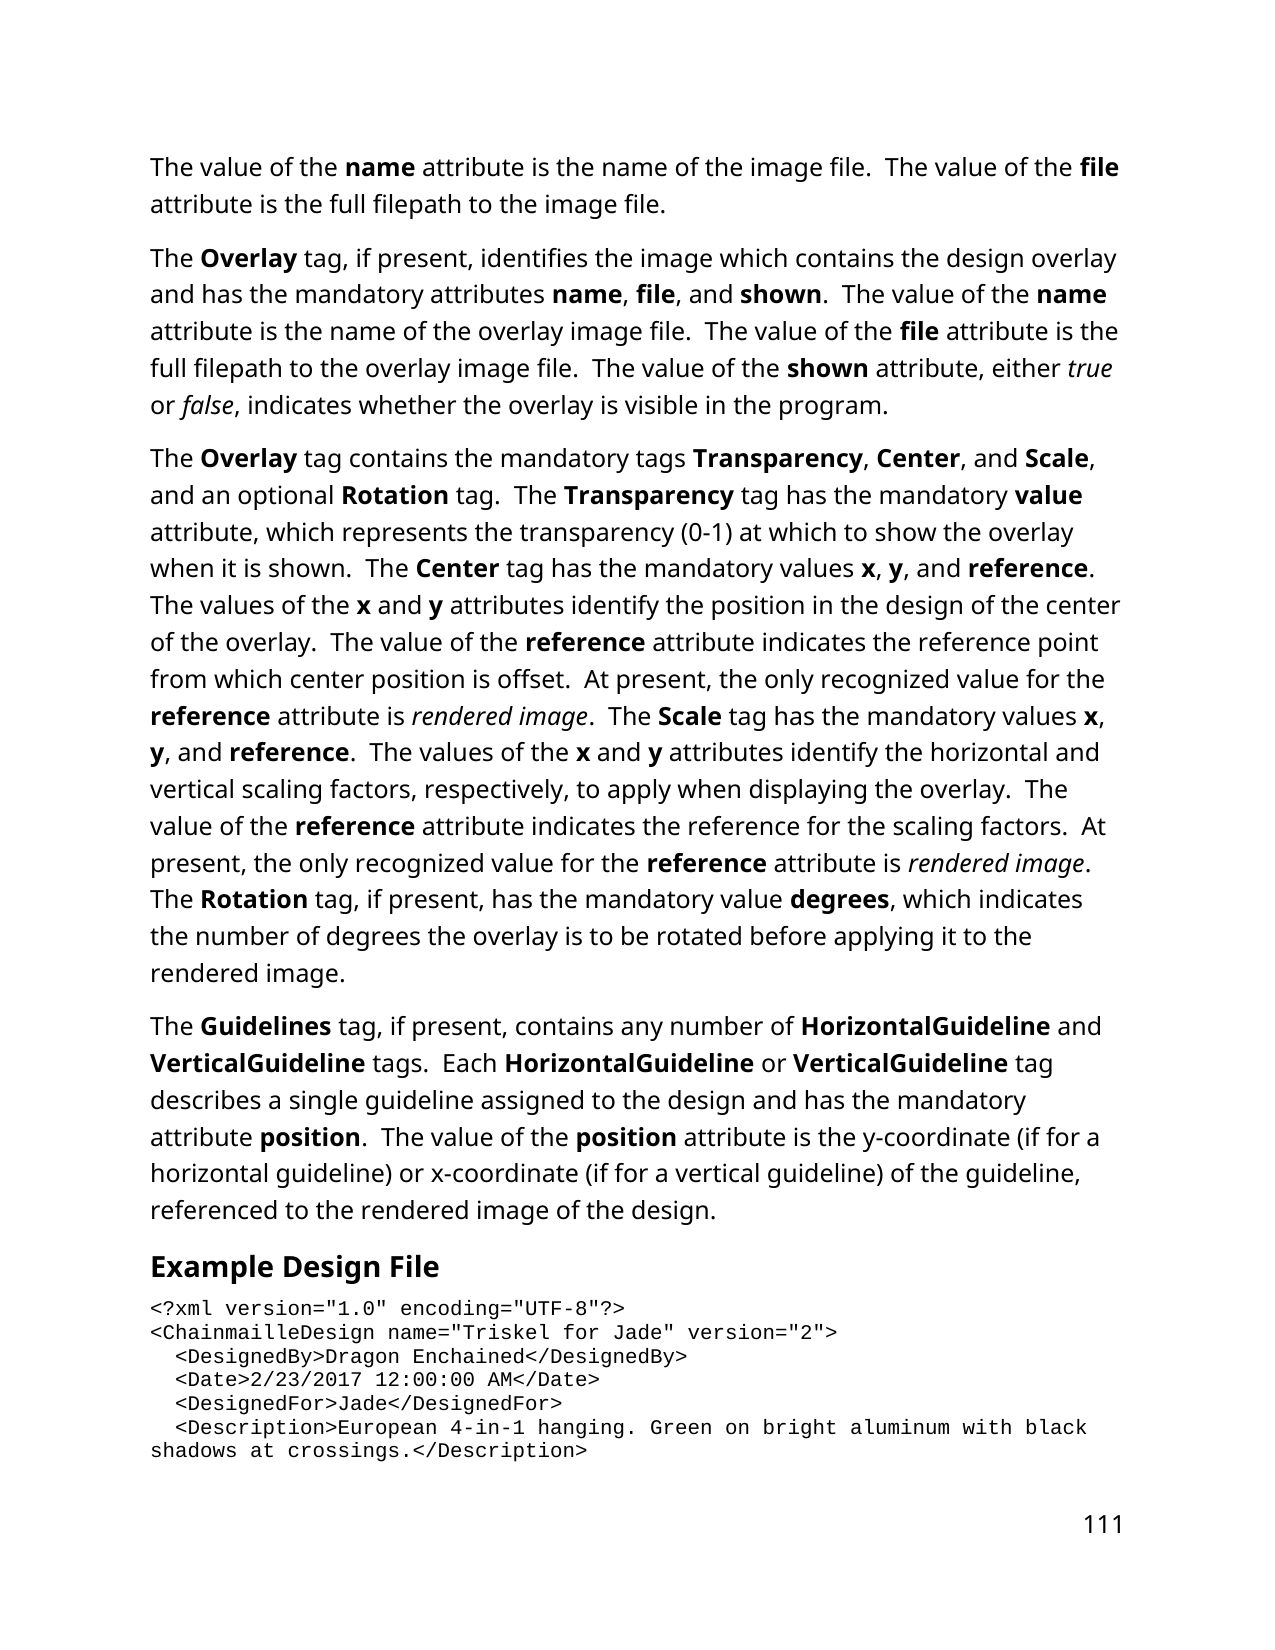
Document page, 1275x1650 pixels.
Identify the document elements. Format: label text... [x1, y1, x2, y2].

text <Date>2/23/2017 12:00:00 AM</Date> [150, 1369, 1125, 1393]
text <Description>European 4-in-1 hanging. Green on bright aluminum with black shadows at crossings.</Description> [150, 1417, 1125, 1464]
text <?xml version="1.0" encoding="UTF-8"?> [150, 1298, 1125, 1322]
text The Overlay tag, if present, identifies the image which contains the design overlay and has the mandatory attributes name, file, and shown. The value of the name attribute is the name of the overlay image file. The value of the file attribute is the full filepath to the overlay image file. The value of the shown attribute, either true or false, indicates whether the overlay is visible in the program. [150, 240, 1125, 421]
text <DesignedFor>Jade</DesignedFor> [150, 1393, 1125, 1417]
text The Overlay tag contains the mandatory tags Transparency, Center, and Scale, and an optional Rotation tag. The Transparency tag has the mandatory value attribute, which represents the transparency (0-1) at which to show the overlay when it is shown. The Center tag has the mandatory values x, y, and reference. The values of the x and y attributes identify the position in the design of the center of the overlay. The value of the reference attribute indicates the reference point from which center position is offset. At present, the only recognized value for the reference attribute is rendered image. The Scale tag has the mandatory values x, y, and reference. The values of the x and y attributes identify the horizontal and vertical scaling factors, respectively, to apply when displaying the overlay. The value of the reference attribute indicates the reference for the scaling factors. At present, the only recognized value for the reference attribute is rendered image. The Rotation tag, if present, has the mandatory value degrees, which indicates the number of degrees the overlay is to be rotated before applying it to the rendered image. [150, 441, 1125, 989]
text <ChainmailleDesign name="Triskel for Jade" version="2"> [150, 1322, 1125, 1346]
subtitle Example Design File [150, 1246, 1125, 1286]
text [150, 150, 1125, 221]
text The Guidelines tag, if present, contains any number of HorizontalGuideline and VerticalGuideline tags. Each HorizontalGuideline or VerticalGuideline tag describes a single guideline assigned to the design and has the mandatory attribute position. The value of the position attribute is the y-coordinate (if for a horizontal guideline) or x-coordinate (if for a vertical guideline) of the guideline, referenced to the rendered image of the design. [150, 1009, 1125, 1227]
text <DesignedBy>Dragon Enchained</DesignedBy> [150, 1346, 1125, 1369]
